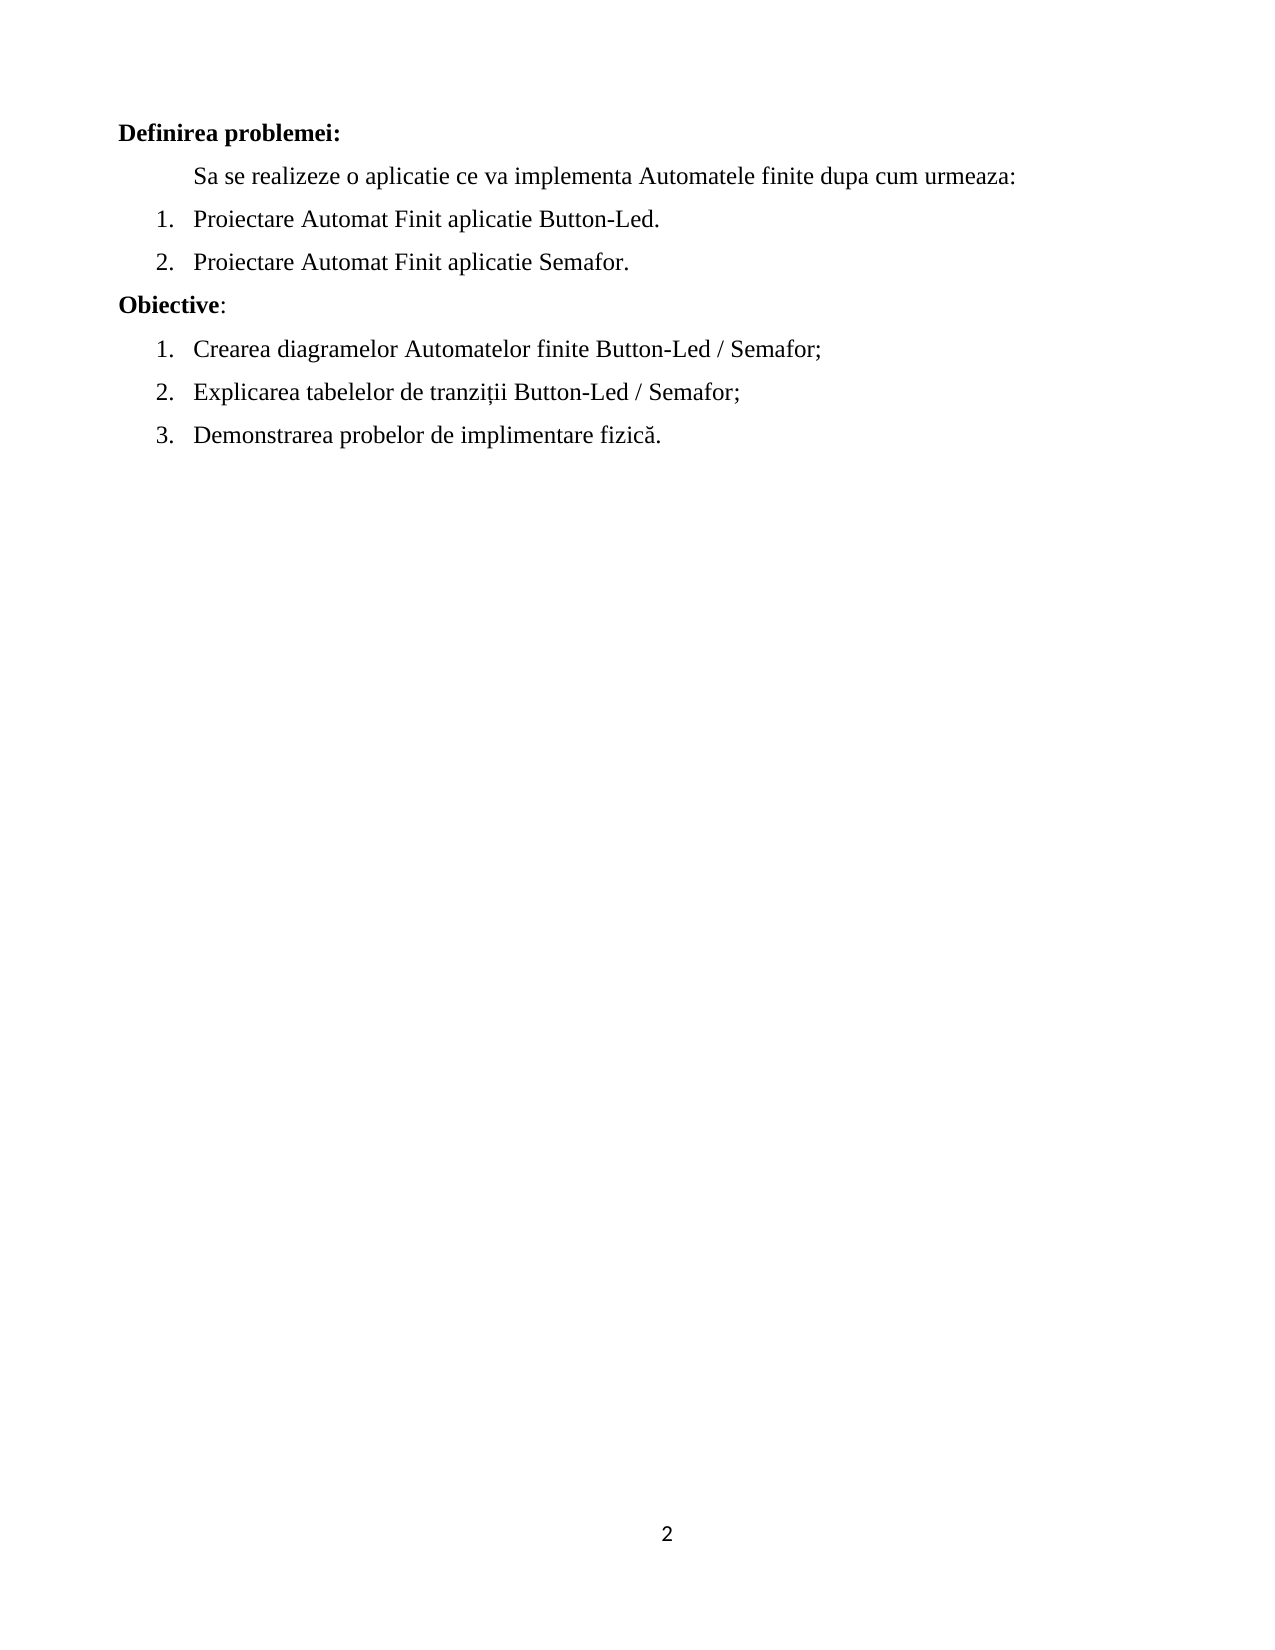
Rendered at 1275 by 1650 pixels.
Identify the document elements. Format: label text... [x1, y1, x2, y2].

list Crearea diagramelor Automatelor finite Button-Led / Semafor; [156, 334, 1157, 362]
text Definirea problemei: [118, 118, 1157, 147]
list Explicarea tabelelor de tranziții Button-Led / Semafor; [156, 377, 1157, 406]
list Demonstrarea probelor de implimentare fizică. [156, 420, 1157, 449]
list Proiectare Automat Finit aplicatie Button-Led. [156, 204, 1157, 233]
list Proiectare Automat Finit aplicatie Semafor. [156, 247, 1157, 276]
text Obiective: [118, 291, 1157, 319]
text Sa se realizeze o aplicatie ce va implementa Automatele finite dupa cum urmeaza: [118, 161, 1157, 190]
